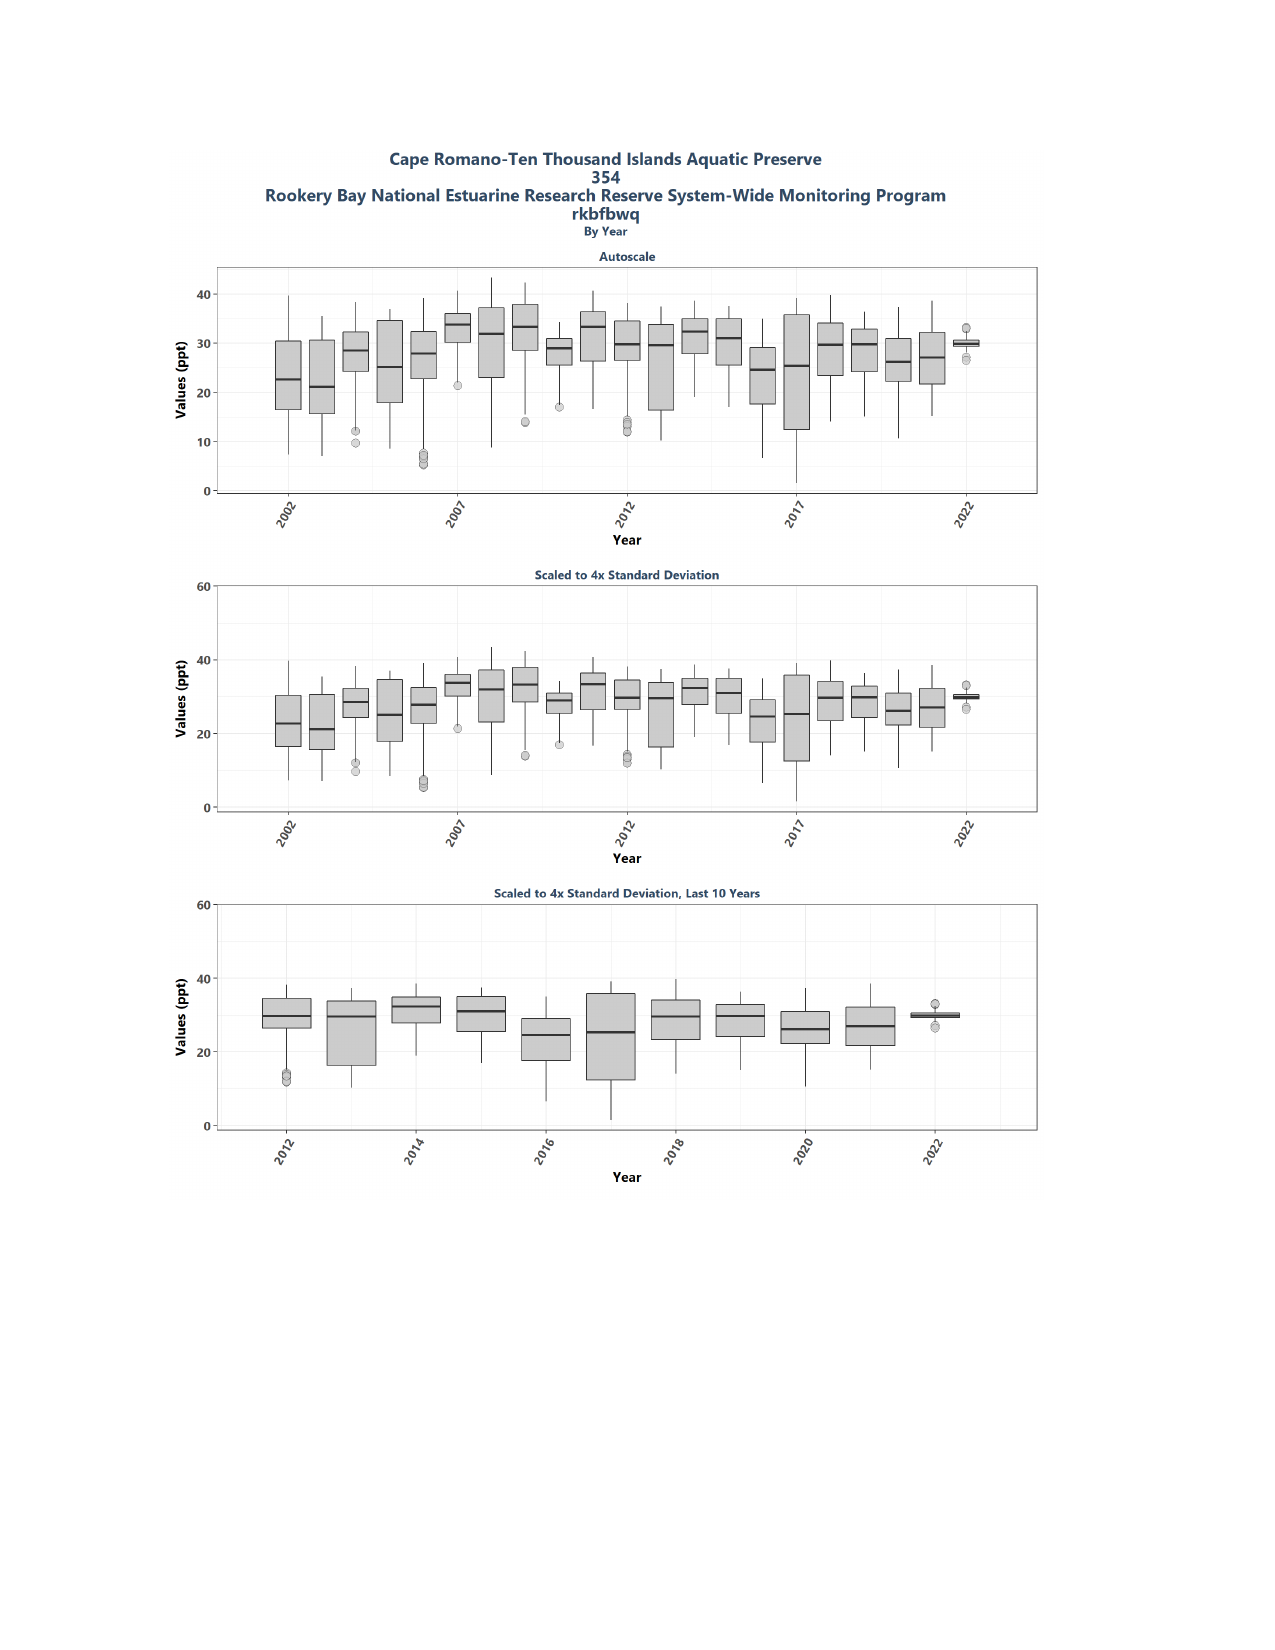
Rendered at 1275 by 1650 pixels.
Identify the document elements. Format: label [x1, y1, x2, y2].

picture [168, 150, 1044, 1200]
